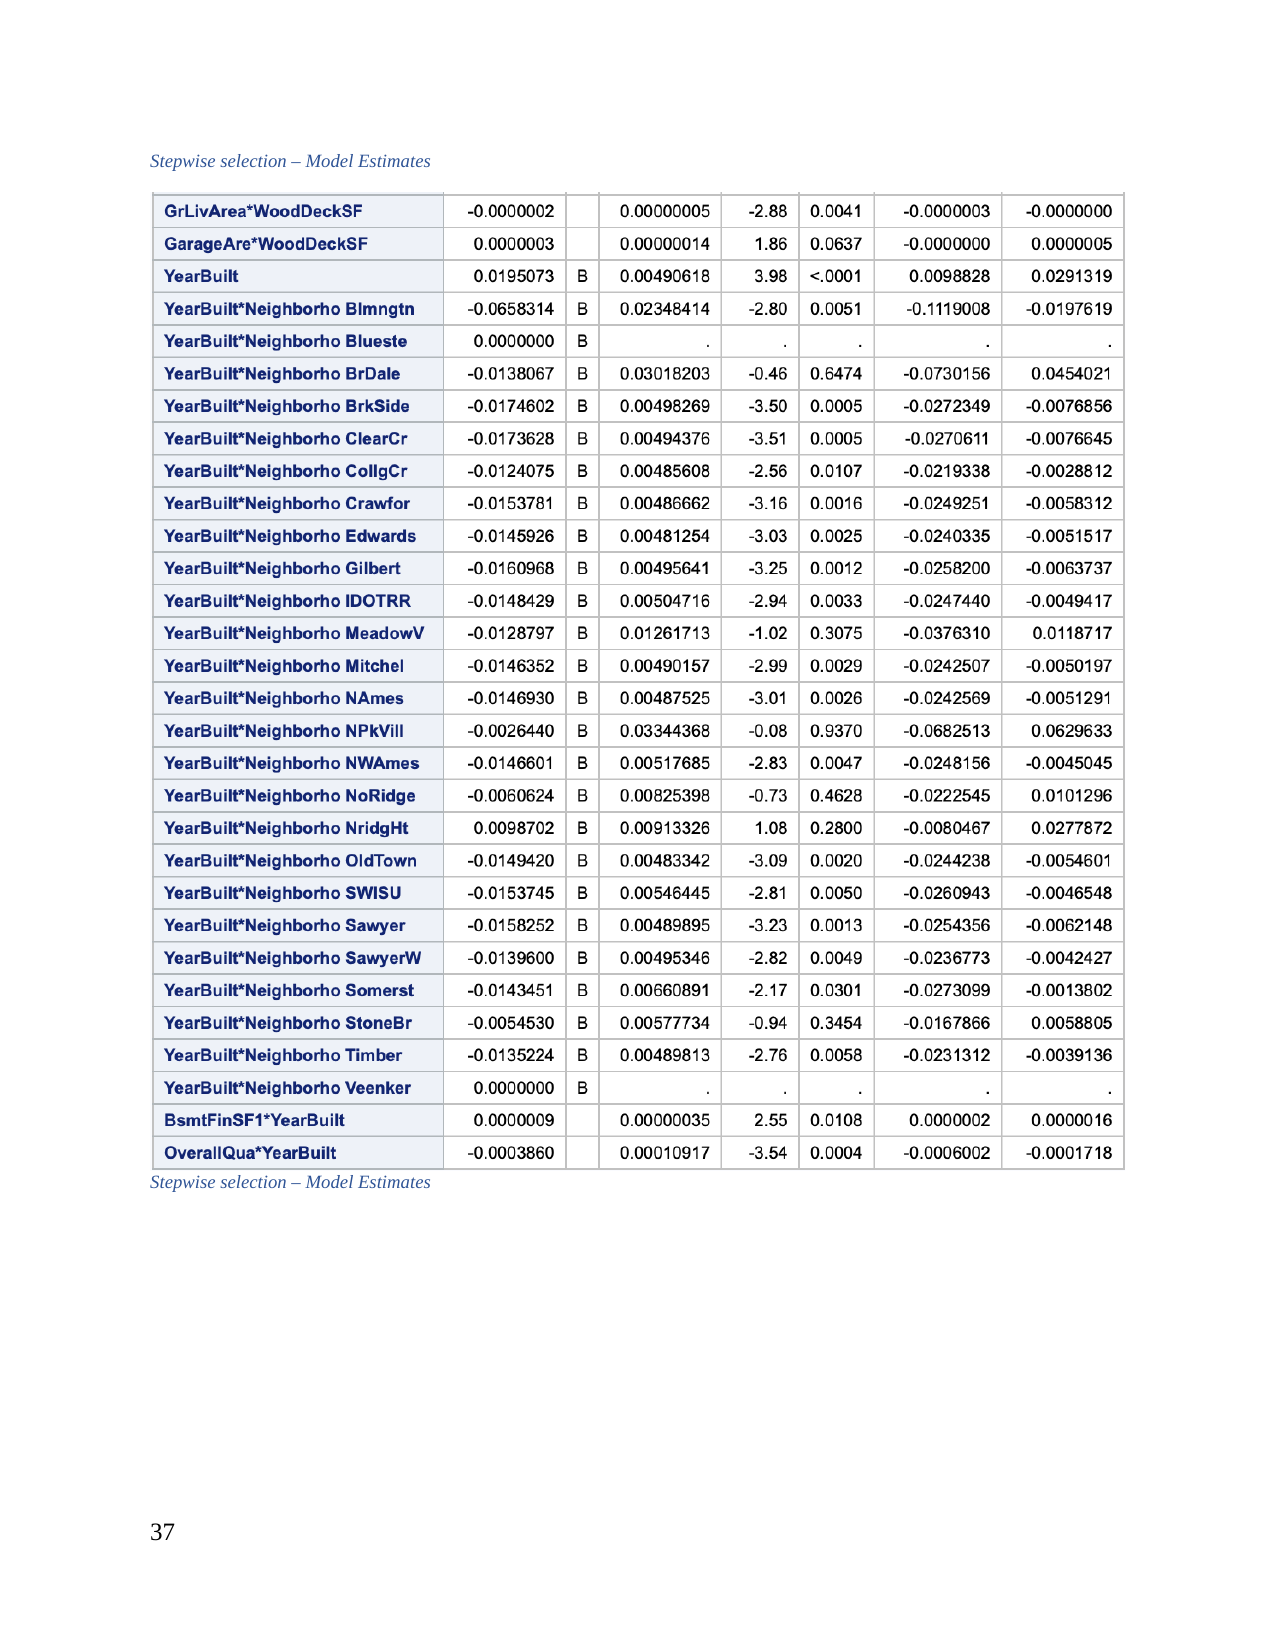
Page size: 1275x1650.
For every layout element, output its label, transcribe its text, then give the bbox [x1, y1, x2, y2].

text Stepwise selection – Model Estimates [150, 1171, 1125, 1192]
text Stepwise selection – Model Estimates [150, 150, 1125, 172]
picture [150, 192, 1125, 1171]
